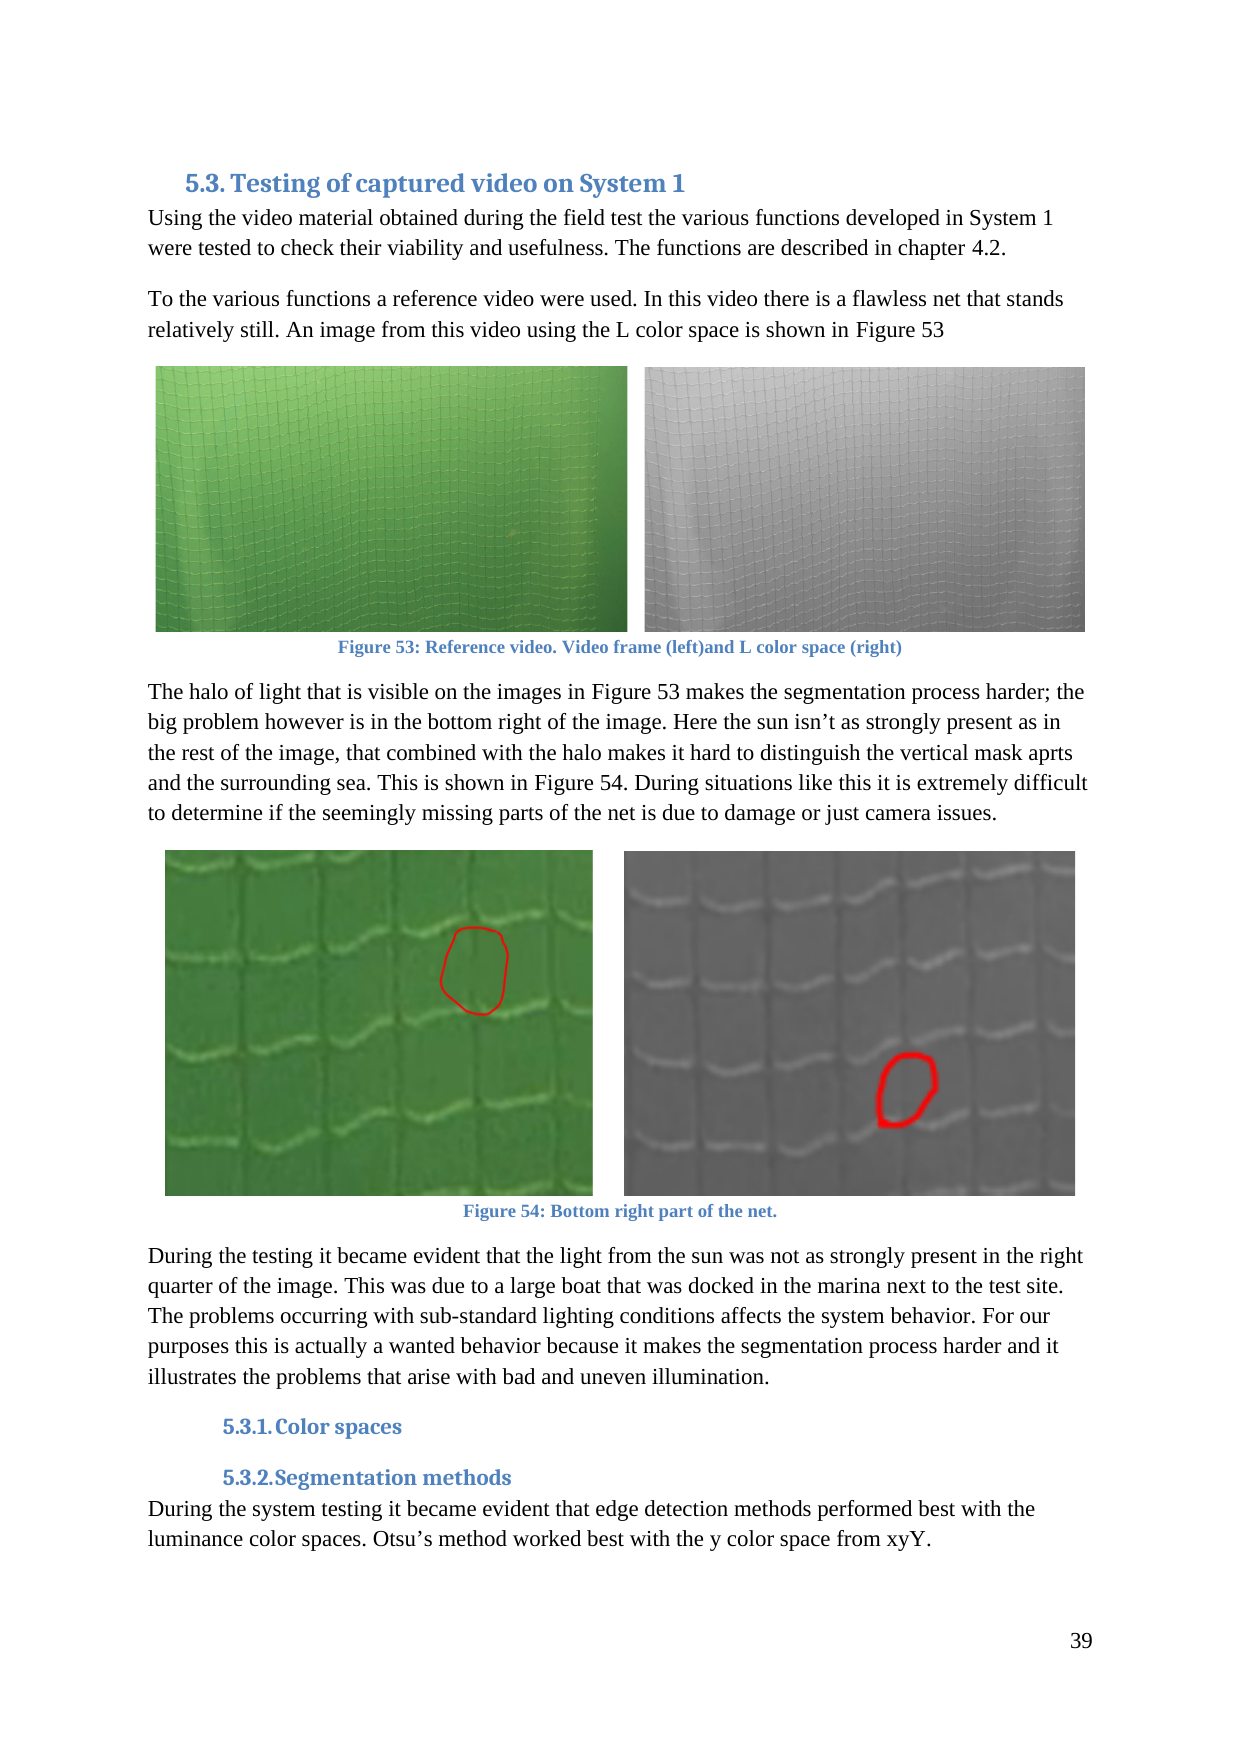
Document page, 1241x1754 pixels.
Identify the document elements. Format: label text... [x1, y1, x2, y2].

text To the various functions a reference video were used. In this video there is a flawless net that stands relatively still. An image from this video using the L color space is shown in Figure 52 [148, 285, 1093, 342]
text Using the video material obtained during the field test the various functions developed in System 1 were tested to check their viability and usefulness. The functions are described in chapter 4.2. [148, 204, 1093, 261]
picture [165, 850, 596, 1196]
text The halo of light that is visible on the images in Figure 52 makes the segmentation process harder; the big problem however is in the bottom right of the image. Here the sun isn’t as strongly present as in the rest of the image, that combined with the halo makes it hard to distinguish the vertical mask aprts and the surrounding sea. This is shown in Figure 53. During situations like this it is extremely difficult to determine if the seemingly missing parts of the net is due to damage or just camera issues. [148, 678, 1093, 825]
picture [155, 366, 628, 632]
picture [644, 367, 1085, 632]
subtitle Color spaces [223, 1414, 1093, 1440]
text Figure 54: Bottom right part of the net. [148, 1199, 1093, 1221]
text During the testing it became evident that the light from the sun was not as strongly present in the right quarter of the image. This was due to a large boat that was docked in the marina next to the test site. The problems occurring with sub-standard lighting conditions affects the system behavior. For our purposes this is actually a wanted behavior because it makes the segmentation process harder and it illustrates the problems that arise with bad and uneven illumination. [148, 1242, 1093, 1389]
text Figure 53: Reference video. Video frame (left)and L color space (right) [148, 636, 1093, 657]
subtitle Segmentation methods [223, 1465, 1093, 1491]
text During the system testing it became evident that edge detection methods performed best with the luminance color spaces. Otsu’s method worked best with the y color space from xyY. [148, 1495, 1093, 1552]
subtitle Testing of captured video on System 1 [185, 168, 1093, 199]
picture [624, 851, 1075, 1196]
